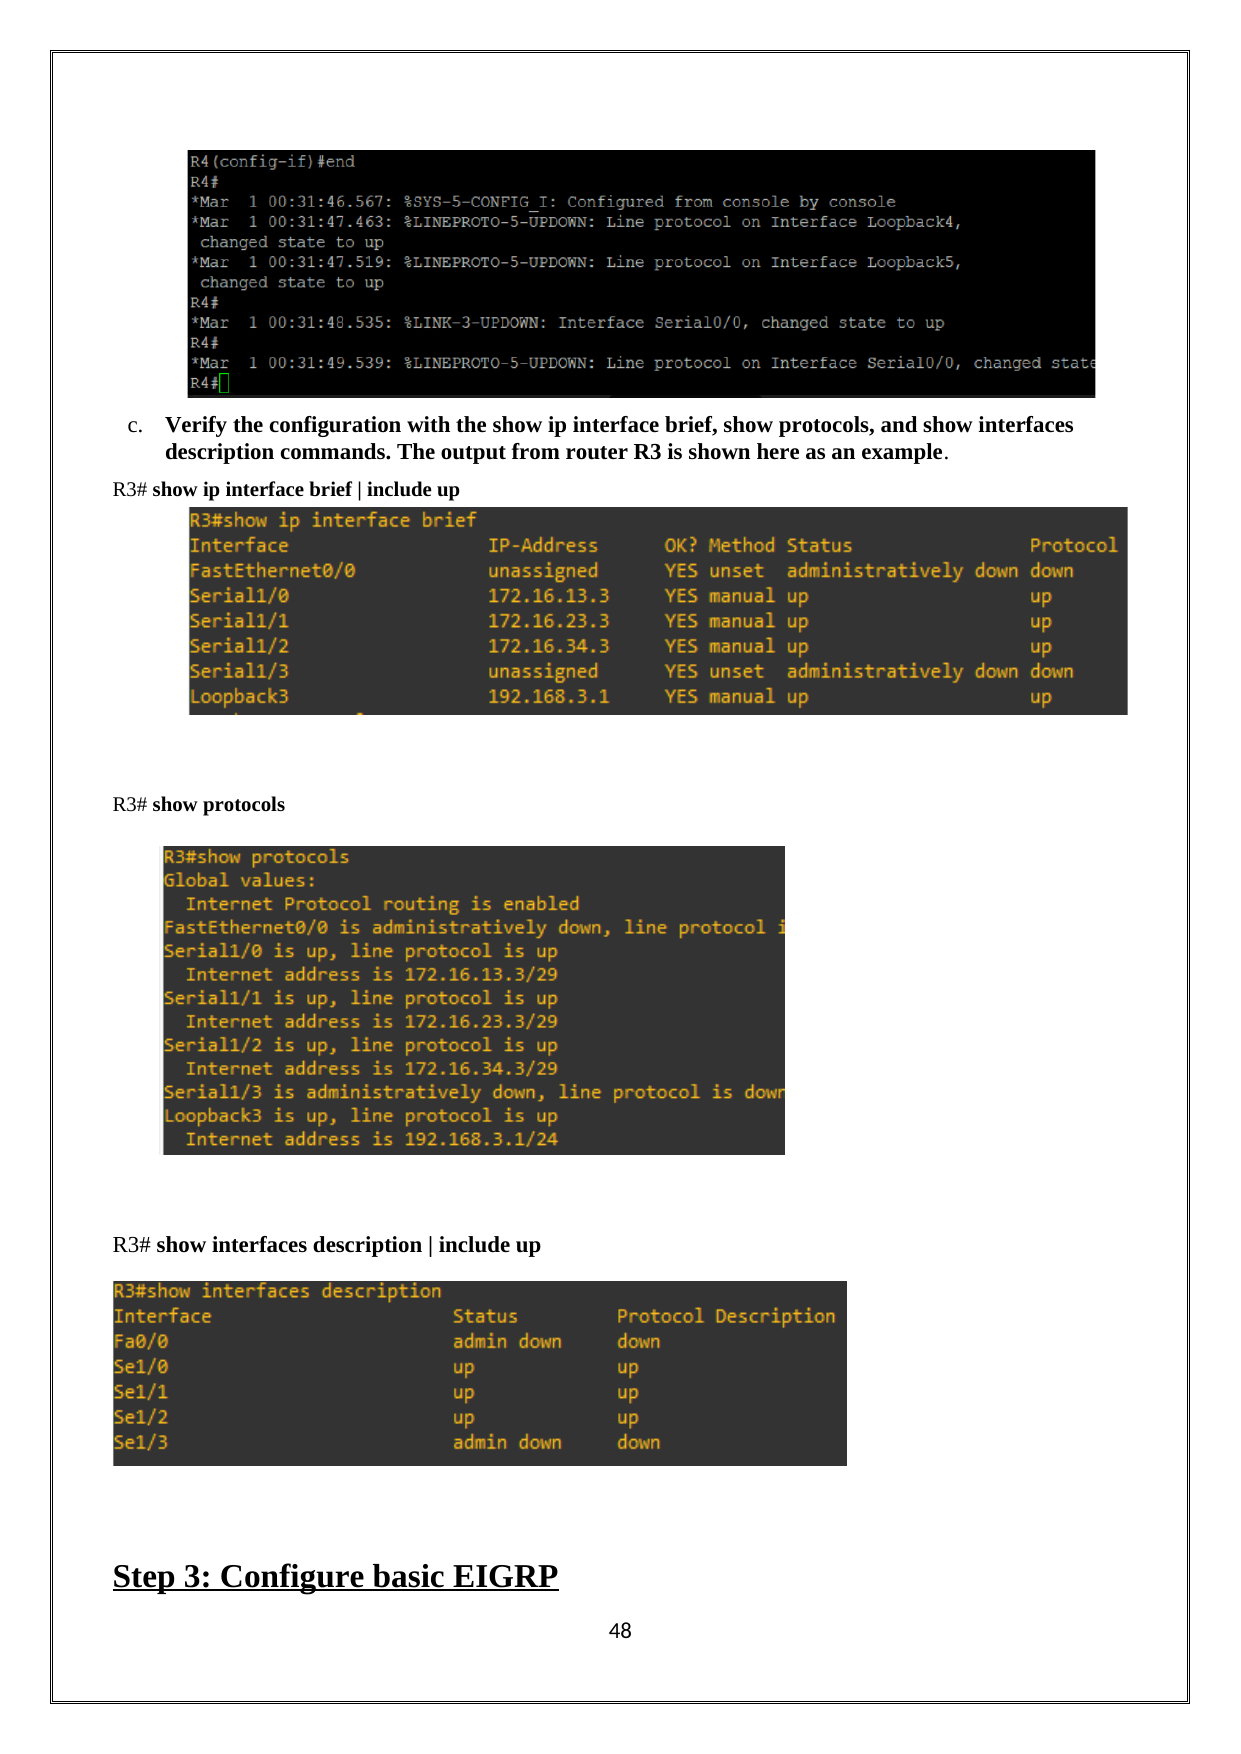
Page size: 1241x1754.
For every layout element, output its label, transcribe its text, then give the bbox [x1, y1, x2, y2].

text R3# show interfaces description | include up [112, 1231, 1128, 1257]
picture [188, 507, 1128, 715]
picture [187, 150, 1096, 398]
text Step 3: Configure basic EIGRP [112, 1556, 1128, 1594]
text R3# show protocols [112, 791, 1128, 816]
list Verify the configuration with the show ip interface brief, show protocols, and show interfaces description commands. The output from router R3 is shown here as an example. [127, 410, 1128, 464]
picture [112, 1281, 847, 1466]
picture [159, 846, 785, 1155]
text R3# show ip interface brief | include up [112, 477, 1128, 501]
